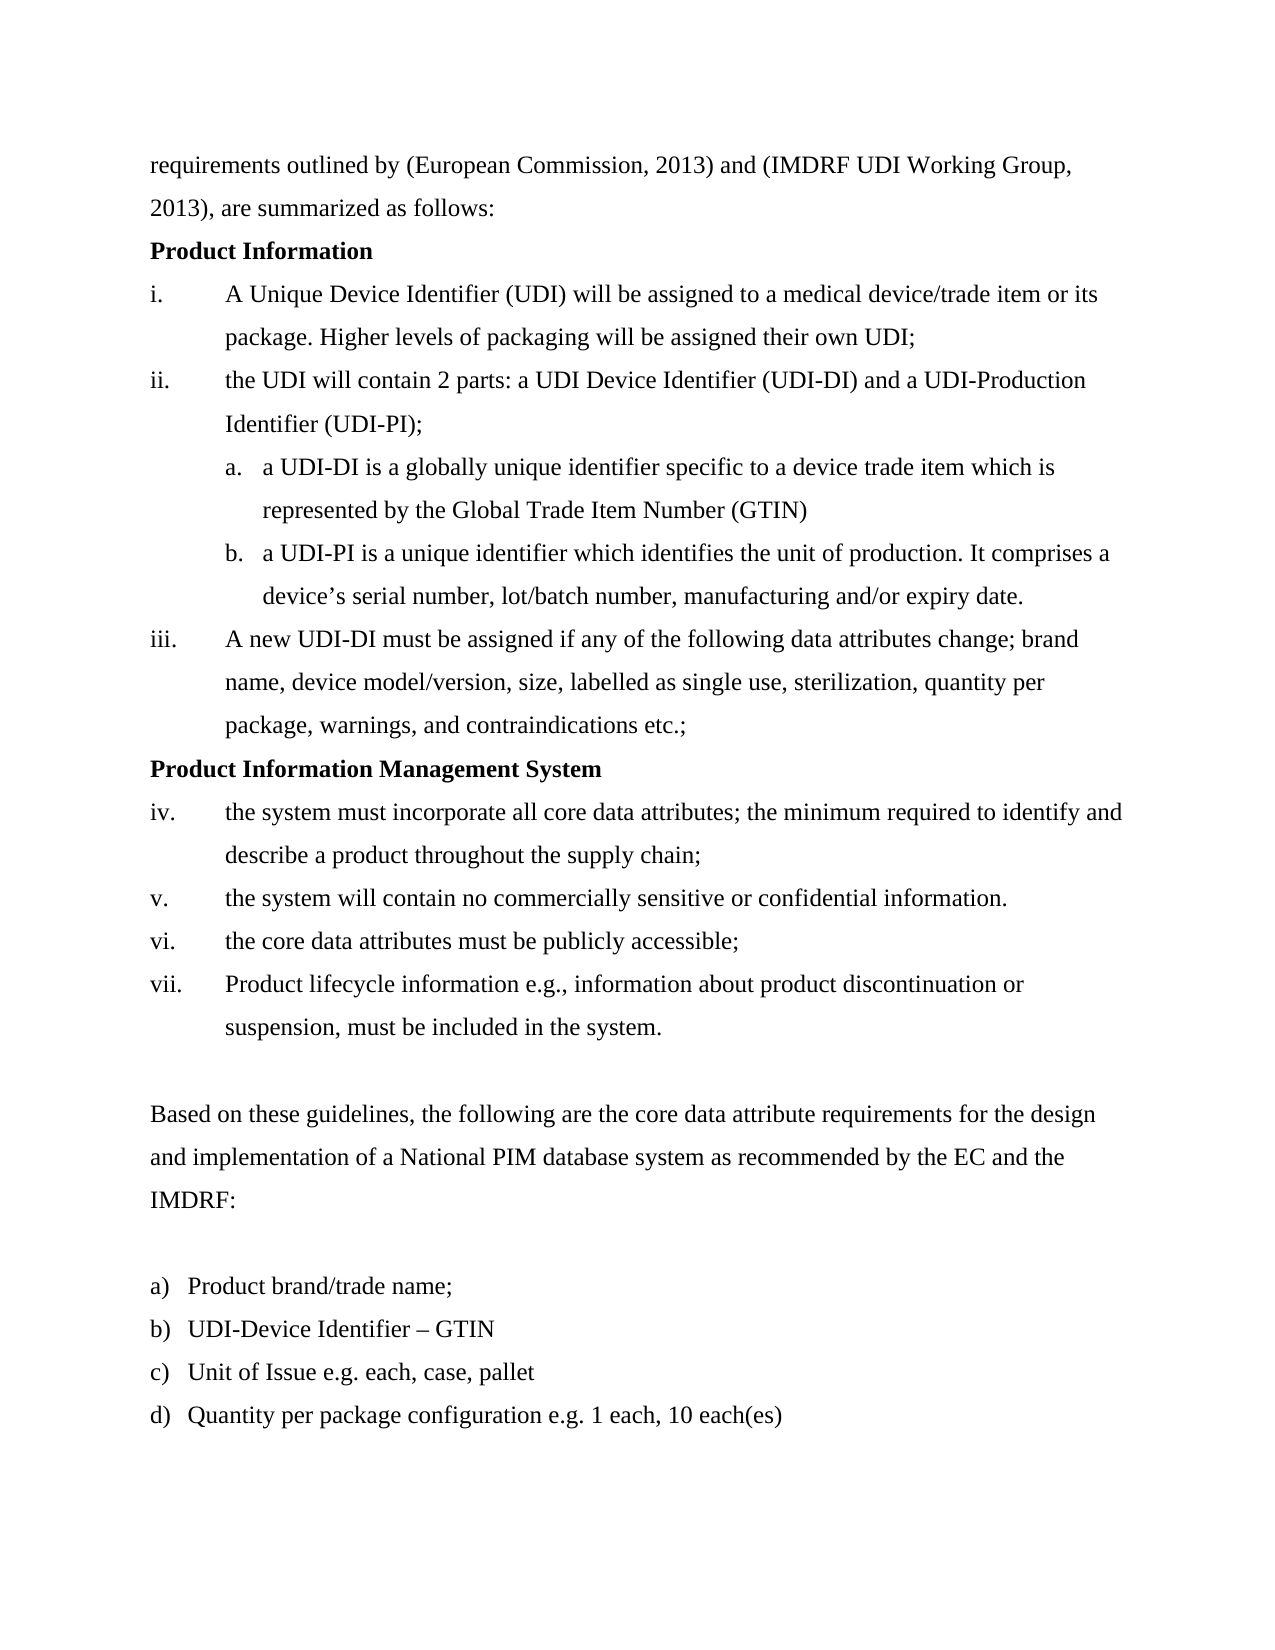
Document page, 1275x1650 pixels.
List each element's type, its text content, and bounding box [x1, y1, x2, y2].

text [150, 150, 1125, 222]
list the UDI will contain 2 parts: a UDI Device Identifier (UDI-DI) and a UDI-Production Identifier (UDI-PI); [150, 366, 1125, 437]
text Product Information Management System [150, 754, 1125, 782]
list the system will contain no commercially sensitive or confidential information. [150, 883, 1125, 912]
list A Unique Device Identifier (UDI) will be assigned to a medical device/trade item or its package. Higher levels of packaging will be assigned their own UDI; [150, 279, 1125, 351]
list the system must incorporate all core data attributes; the minimum required to identify and describe a product throughout the supply chain; [150, 797, 1125, 869]
list UDI-Device Identifier – GTIN [150, 1314, 1125, 1343]
list Product lifecycle information e.g., information about product discontinuation or suspension, must be included in the system. [150, 969, 1125, 1041]
list Quantity per package configuration e.g. 1 each, 10 each(es) [150, 1401, 1125, 1429]
list Product brand/trade name; [150, 1271, 1125, 1300]
list A new UDI-DI must be assigned if any of the following data attributes change; brand name, device model/version, size, labelled as single use, sterilization, quantity per package, warnings, and contraindications etc.; [150, 624, 1125, 739]
list Unit of Issue e.g. each, case, pallet [150, 1357, 1125, 1386]
list the core data attributes must be publicly accessible; [150, 926, 1125, 955]
text Product Information [150, 236, 1125, 265]
text Based on these guidelines, the following are the core data attribute requirements for the design and implementation of a National PIM database system as recommended by the EC and the IMDRF: [150, 1099, 1125, 1214]
list a UDI-DI is a globally unique identifier specific to a device trade item which is represented by the Global Trade Item Number (GTIN) [225, 452, 1125, 524]
list a UDI-PI is a unique identifier which identifies the unit of production. It comprises a device’s serial number, lot/batch number, manufacturing and/or expiry date. [225, 538, 1125, 610]
